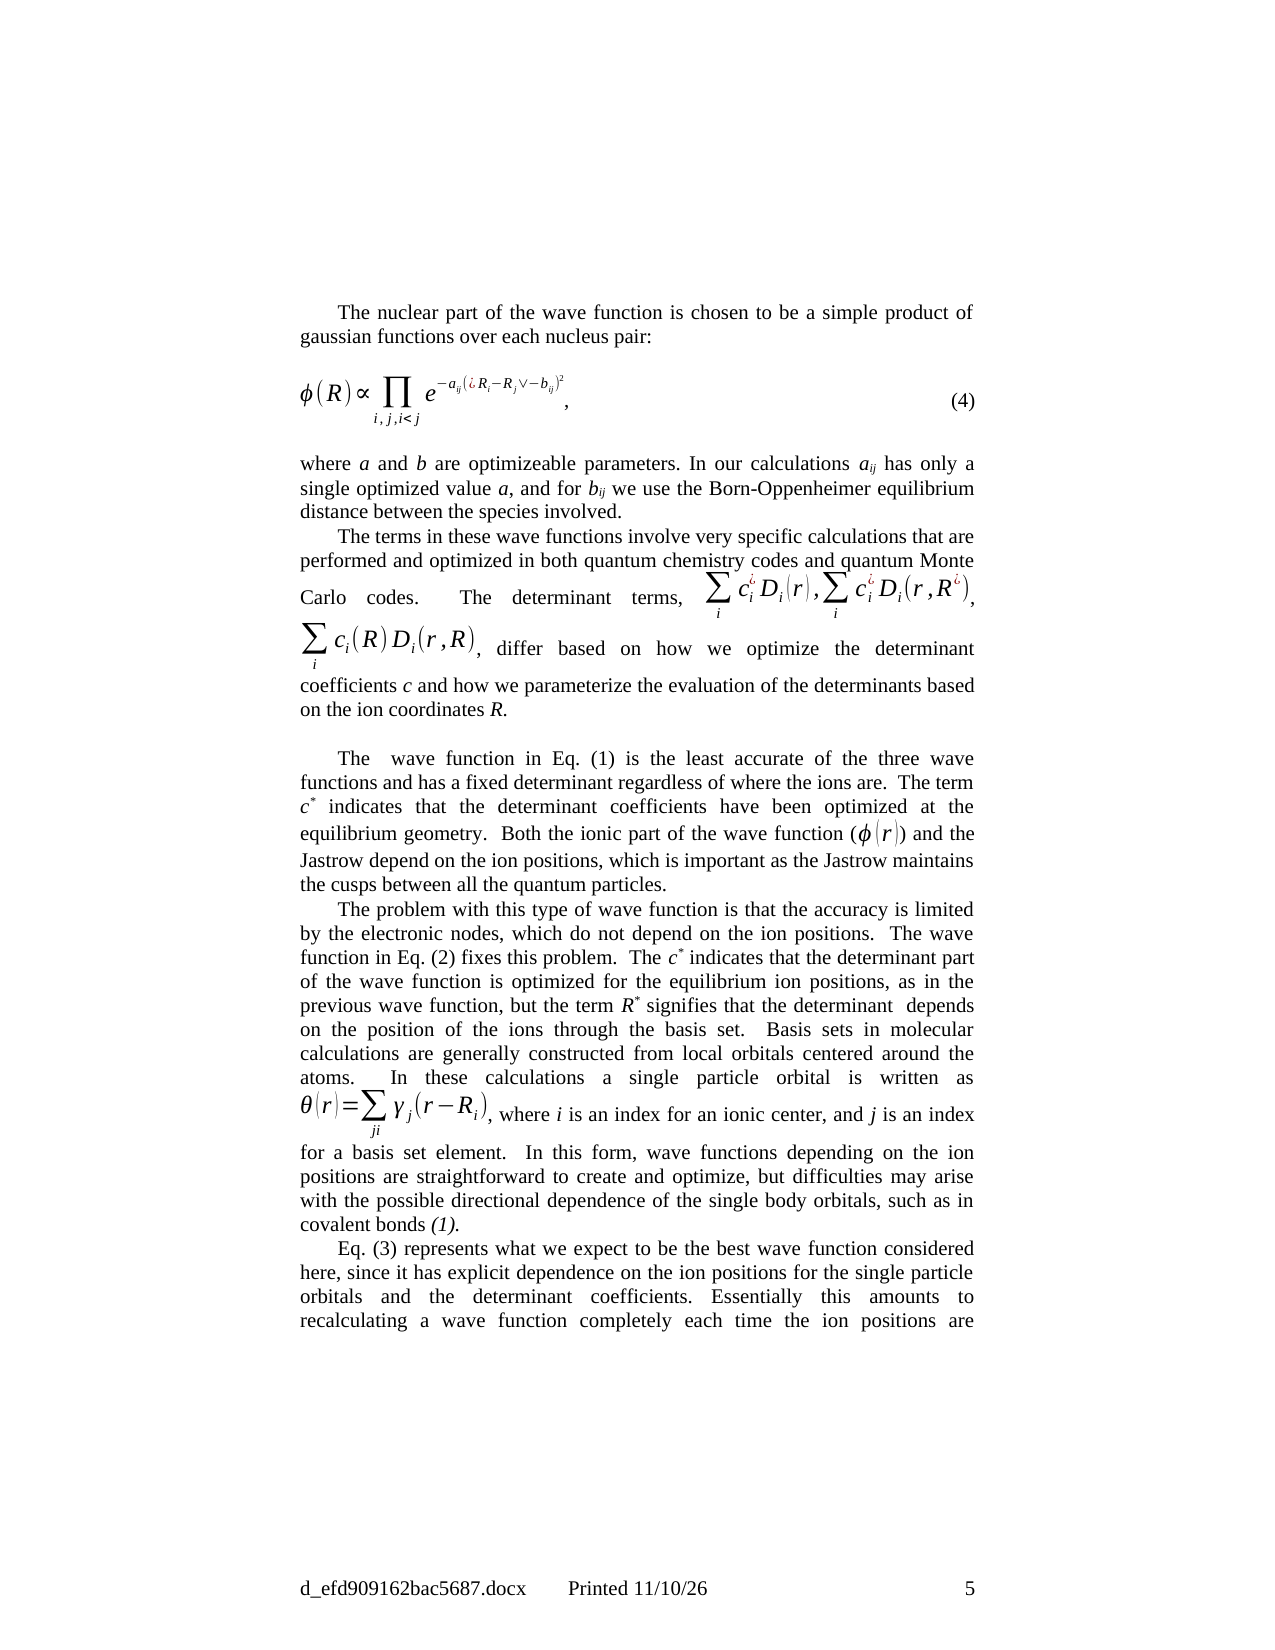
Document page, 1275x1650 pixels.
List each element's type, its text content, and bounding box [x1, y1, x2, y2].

text where a and b are optimizeable parameters. In our calculations aij has only a single optimized value a, and for bij we use the Born-Oppenheimer equilibrium distance between the species involved. [300, 451, 975, 523]
text The problem with this type of wave function is that the accuracy is limited by the electronic nodes, which do not depend on the ion positions. The wave function in Eq. (2) fixes this problem. The c* indicates that the determinant part of the wave function is optimized for the equilibrium ion positions, as in the previous wave function, but the term R* signifies that the determinant depends on the position of the ions through the basis set. Basis sets in molecular calculations are generally constructed from local orbitals centered around the atoms. In these calculations a single particle orbital is written as , where i is an index for an ionic center, and j is an index for a basis set element. In this form, wave functions depending on the ion positions are straightforward to create and optimize, but difficulties may arise with the possible directional dependence of the single body orbitals, such as in covalent bonds (1). [300, 896, 975, 1236]
text The terms in these wave functions involve very specific calculations that are performed and optimized in both quantum chemistry codes and quantum Monte Carlo codes. The determinant terms, , , differ based on how we optimize the determinant coefficients c and how we parameterize the evaluation of the determinants based on the ion coordinates R. [300, 523, 975, 721]
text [300, 1236, 975, 1332]
text The nuclear part of the wave function is chosen to be a simple product of gaussian functions over each nucleus pair: [300, 300, 975, 348]
text The wave function in Eq. (1) is the least accurate of the three wave functions and has a fixed determinant regardless of where the ions are. The term c* indicates that the determinant coefficients have been optimized at the equilibrium geometry. Both the ionic part of the wave function () and the Jastrow depend on the ion positions, which is important as the Jastrow maintains the cusps between all the quantum particles. [300, 746, 975, 896]
text , (4) [300, 373, 975, 426]
